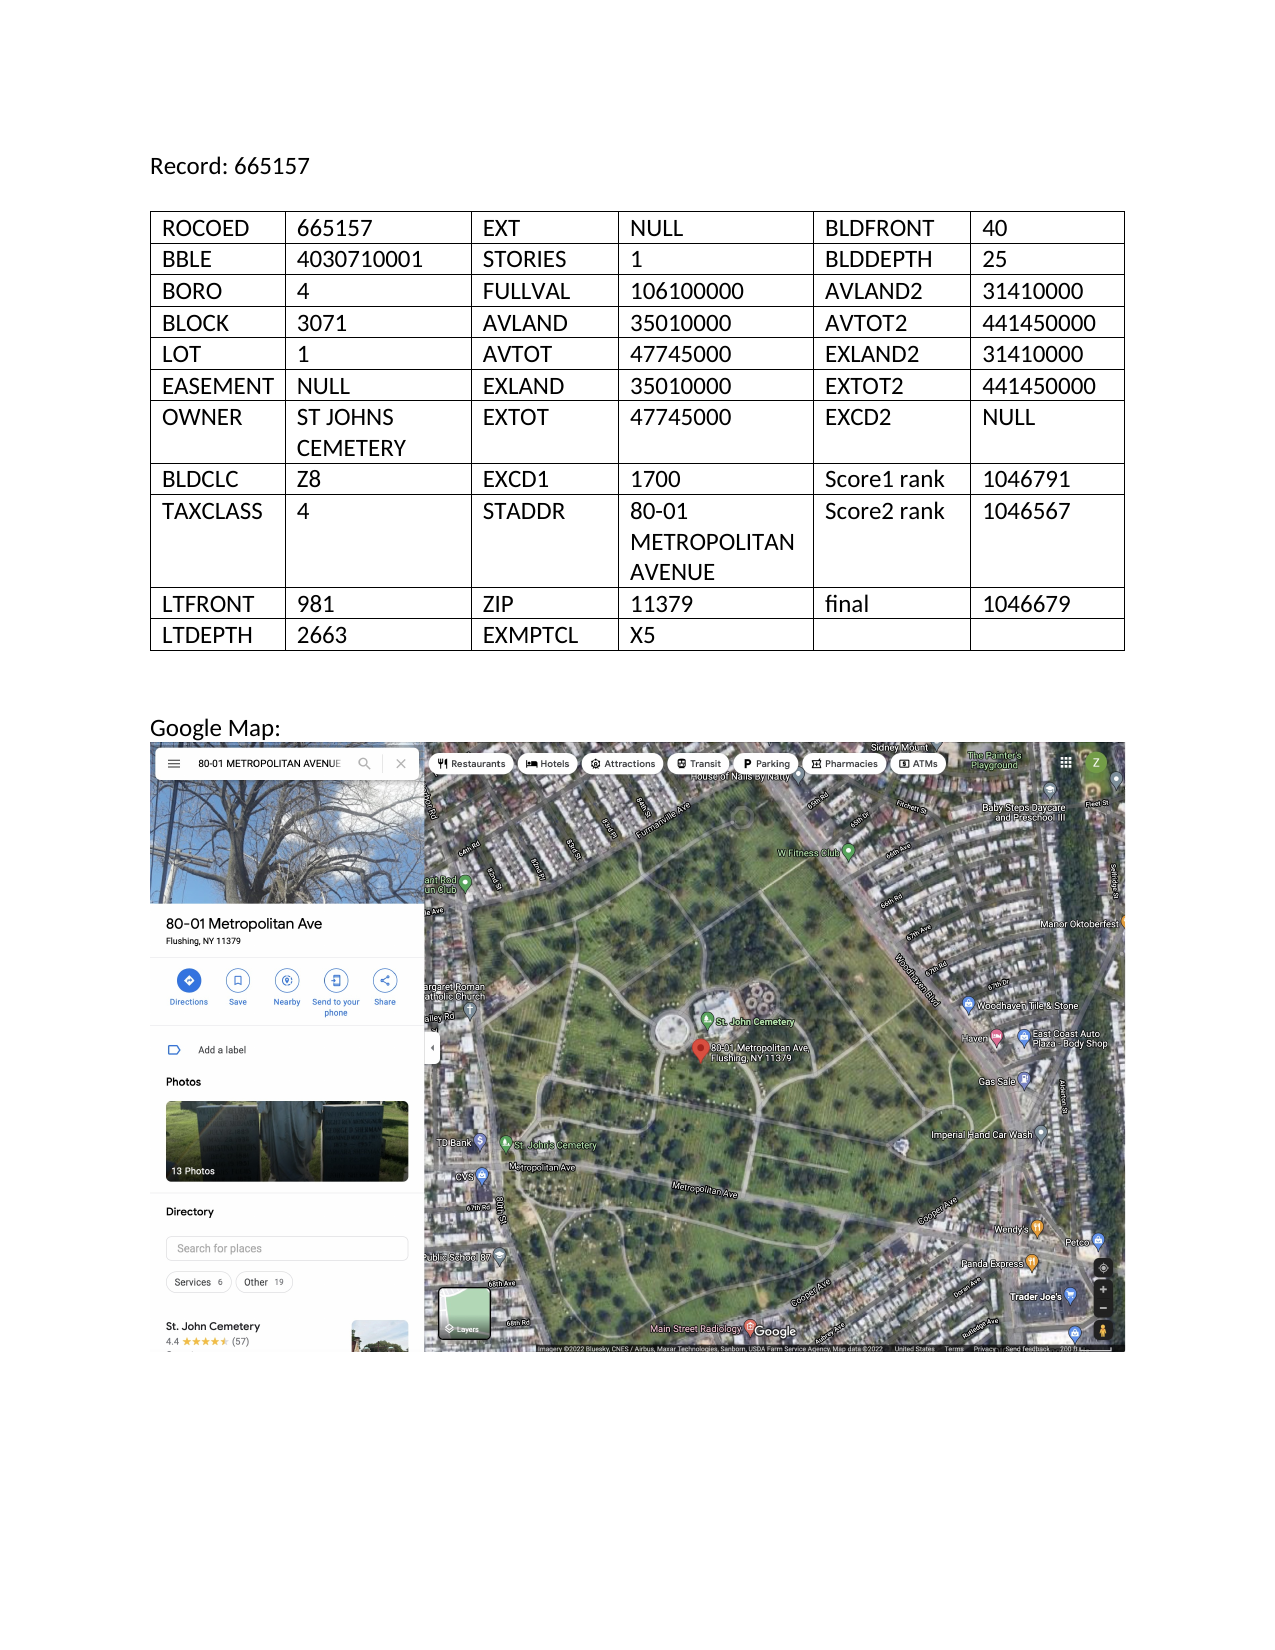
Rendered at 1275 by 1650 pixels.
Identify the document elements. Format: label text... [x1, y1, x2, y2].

table_cell 1 [286, 338, 471, 369]
table_cell 441450000 [971, 307, 1124, 337]
table_cell 4 [286, 495, 471, 587]
picture [150, 742, 1125, 1352]
table_cell EXLAND [472, 370, 618, 400]
table_cell 47745000 [619, 401, 813, 462]
table_cell BLOCK [151, 307, 285, 337]
table_cell 1700 [619, 464, 813, 494]
table_cell ST JOHNS CEMETERY [286, 401, 471, 462]
table_cell 106100000 [619, 275, 813, 306]
table_cell 25 [971, 244, 1124, 274]
table_cell Score1 rank [814, 464, 970, 494]
table_cell 31410000 [971, 338, 1124, 369]
table_cell EXTOT [472, 401, 618, 462]
table_cell ZIP [472, 588, 618, 618]
table_cell 80-01 METROPOLITAN AVENUE [619, 495, 813, 587]
table_cell BORO [151, 275, 285, 306]
table_cell EXTOT2 [814, 370, 970, 400]
table_cell 1 [619, 244, 813, 274]
table_cell BLDCLC [151, 464, 285, 494]
table_cell EXCD1 [472, 464, 618, 494]
table_cell [971, 619, 1124, 650]
table_cell AVLAND2 [814, 275, 970, 306]
table_cell 4030710001 [286, 244, 471, 274]
table_cell BBLE [151, 244, 285, 274]
table_cell EXLAND2 [814, 338, 970, 369]
table_cell TAXCLASS [151, 495, 285, 587]
table_cell 1046791 [971, 464, 1124, 494]
table_cell 35010000 [619, 370, 813, 400]
table_cell LTDEPTH [151, 619, 285, 650]
table_cell 4 [286, 275, 471, 306]
table_cell NULL [286, 370, 471, 400]
table_cell 3071 [286, 307, 471, 337]
table_header NULL [619, 212, 813, 243]
text Record: 665157 [150, 150, 1125, 181]
table_cell [814, 619, 970, 650]
table_cell 11379 [619, 588, 813, 618]
table_cell STADDR [472, 495, 618, 587]
table_cell EASEMENT [151, 370, 285, 400]
table_cell 2663 [286, 619, 471, 650]
table_header ROCOED [151, 212, 285, 243]
table_cell 1046679 [971, 588, 1124, 618]
table_header 665157 [286, 212, 471, 243]
table_cell AVLAND [472, 307, 618, 337]
table_cell Score2 rank [814, 495, 970, 587]
table_cell X5 [619, 619, 813, 650]
table_cell AVTOT [472, 338, 618, 369]
table_cell AVTOT2 [814, 307, 970, 337]
table_cell FULLVAL [472, 275, 618, 306]
table_cell 31410000 [971, 275, 1124, 306]
table_cell 47745000 [619, 338, 813, 369]
table_cell STORIES [472, 244, 618, 274]
table_cell 35010000 [619, 307, 813, 337]
table_cell LTFRONT [151, 588, 285, 618]
table_cell 441450000 [971, 370, 1124, 400]
table_cell OWNER [151, 401, 285, 462]
table_header EXT [472, 212, 618, 243]
table_header BLDFRONT [814, 212, 970, 243]
table_cell BLDDEPTH [814, 244, 970, 274]
text Google Map: [150, 712, 1125, 742]
table_cell Z8 [286, 464, 471, 494]
table_cell EXMPTCL [472, 619, 618, 650]
table_cell NULL [971, 401, 1124, 462]
table_cell EXCD2 [814, 401, 970, 462]
table_cell LOT [151, 338, 285, 369]
table_header 40 [971, 212, 1124, 243]
table_cell final [814, 588, 970, 618]
table_cell 1046567 [971, 495, 1124, 587]
table_cell 981 [286, 588, 471, 618]
